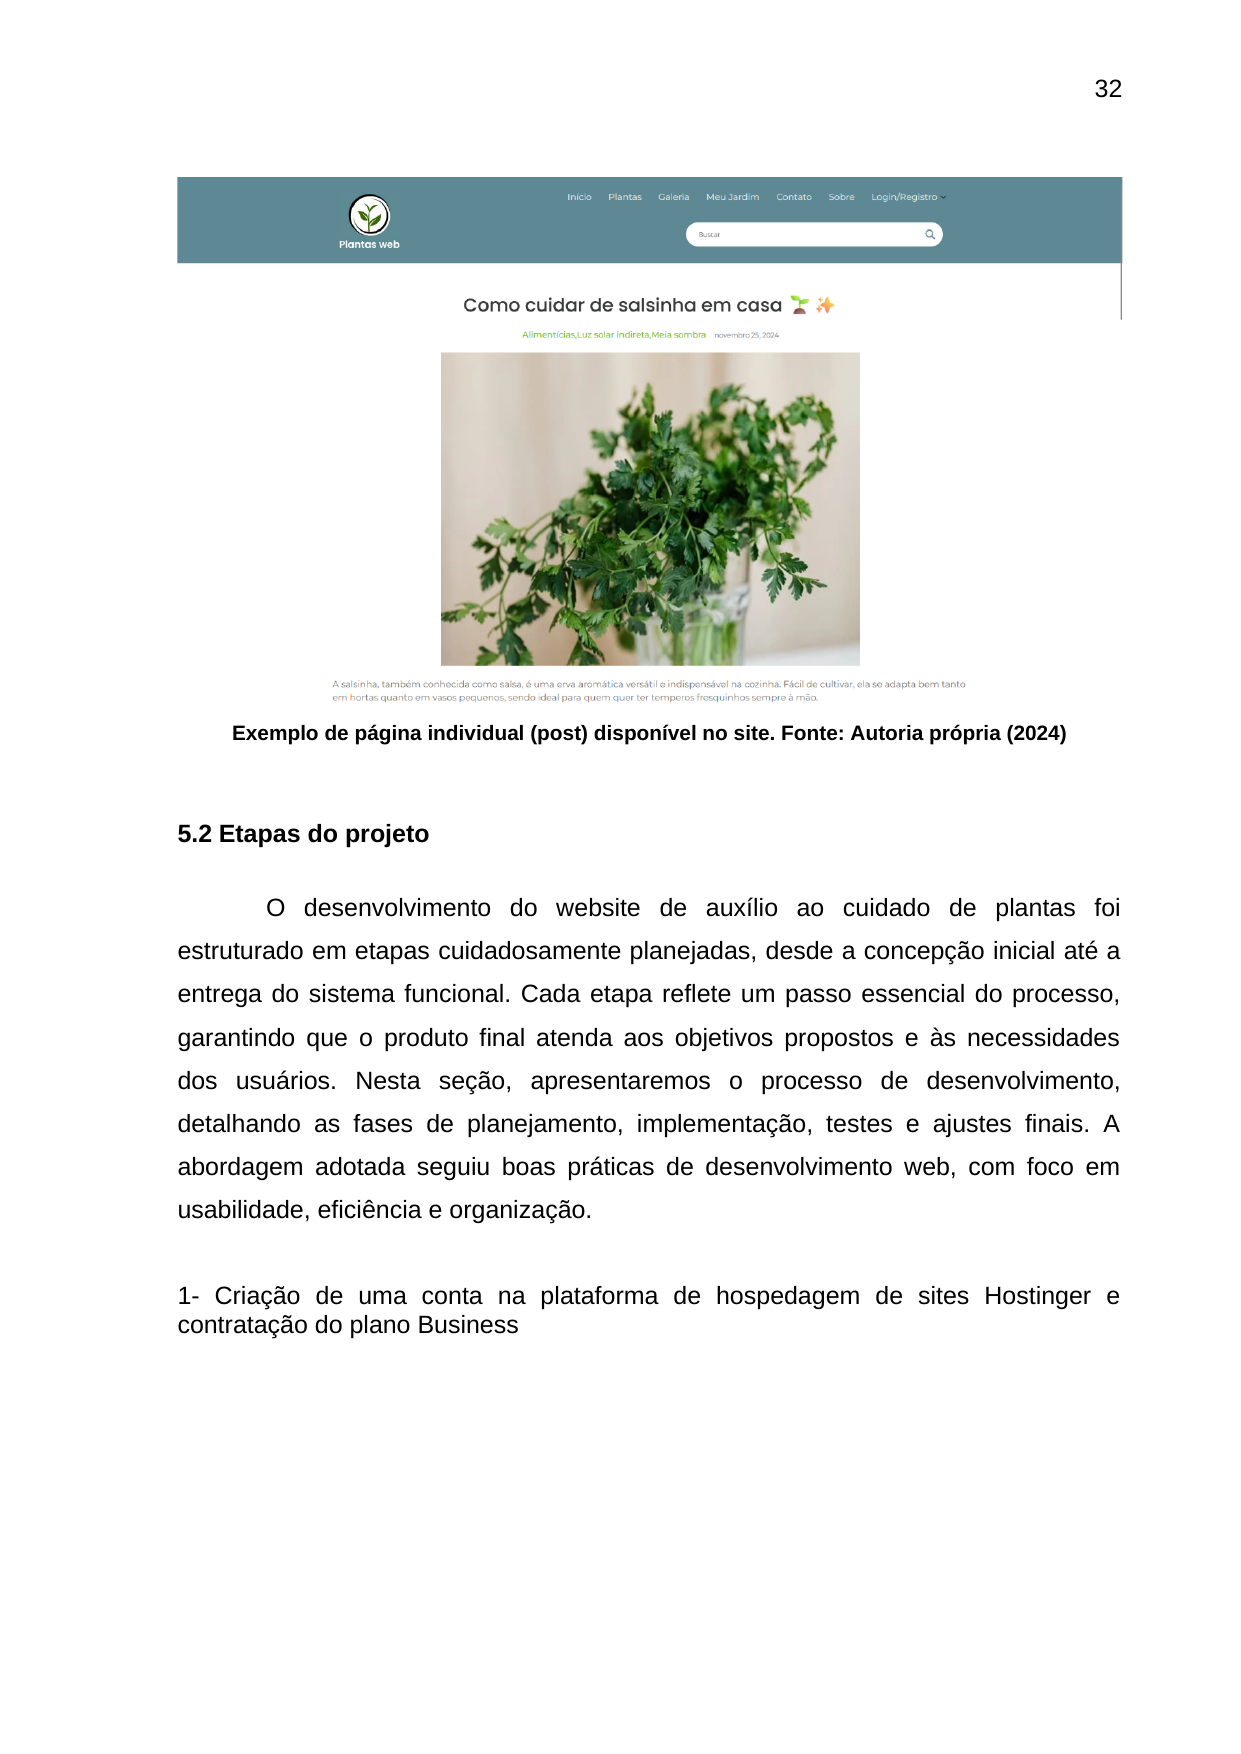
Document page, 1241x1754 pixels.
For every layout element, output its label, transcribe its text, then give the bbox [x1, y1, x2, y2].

picture [177, 177, 1123, 709]
text Exemplo de página individual (post) disponível no site. Fonte: Autoria própria (2024) [177, 709, 1122, 744]
text O desenvolvimento do website de auxílio ao cuidado de plantas foi estruturado em etapas cuidadosamente planejadas, desde a concepção inicial até a entrega do sistema funcional. Cada etapa reflete um passo essencial do processo, garantindo que o produto final atenda aos objetivos propostos e às necessidades dos usuários. Nesta seção, apresentaremos o processo de desenvolvimento, detalhando as fases de planejamento, implementação, testes e ajustes finais. A abordagem adotada seguiu boas práticas de desenvolvimento web, com foco em usabilidade, eficiência e organização. [177, 893, 1122, 1224]
subtitle Etapas do projeto [177, 819, 1122, 848]
text 1- Criação de uma conta na plataforma de hospedagem de sites Hostinger e contratação do plano Business [177, 1281, 1122, 1339]
